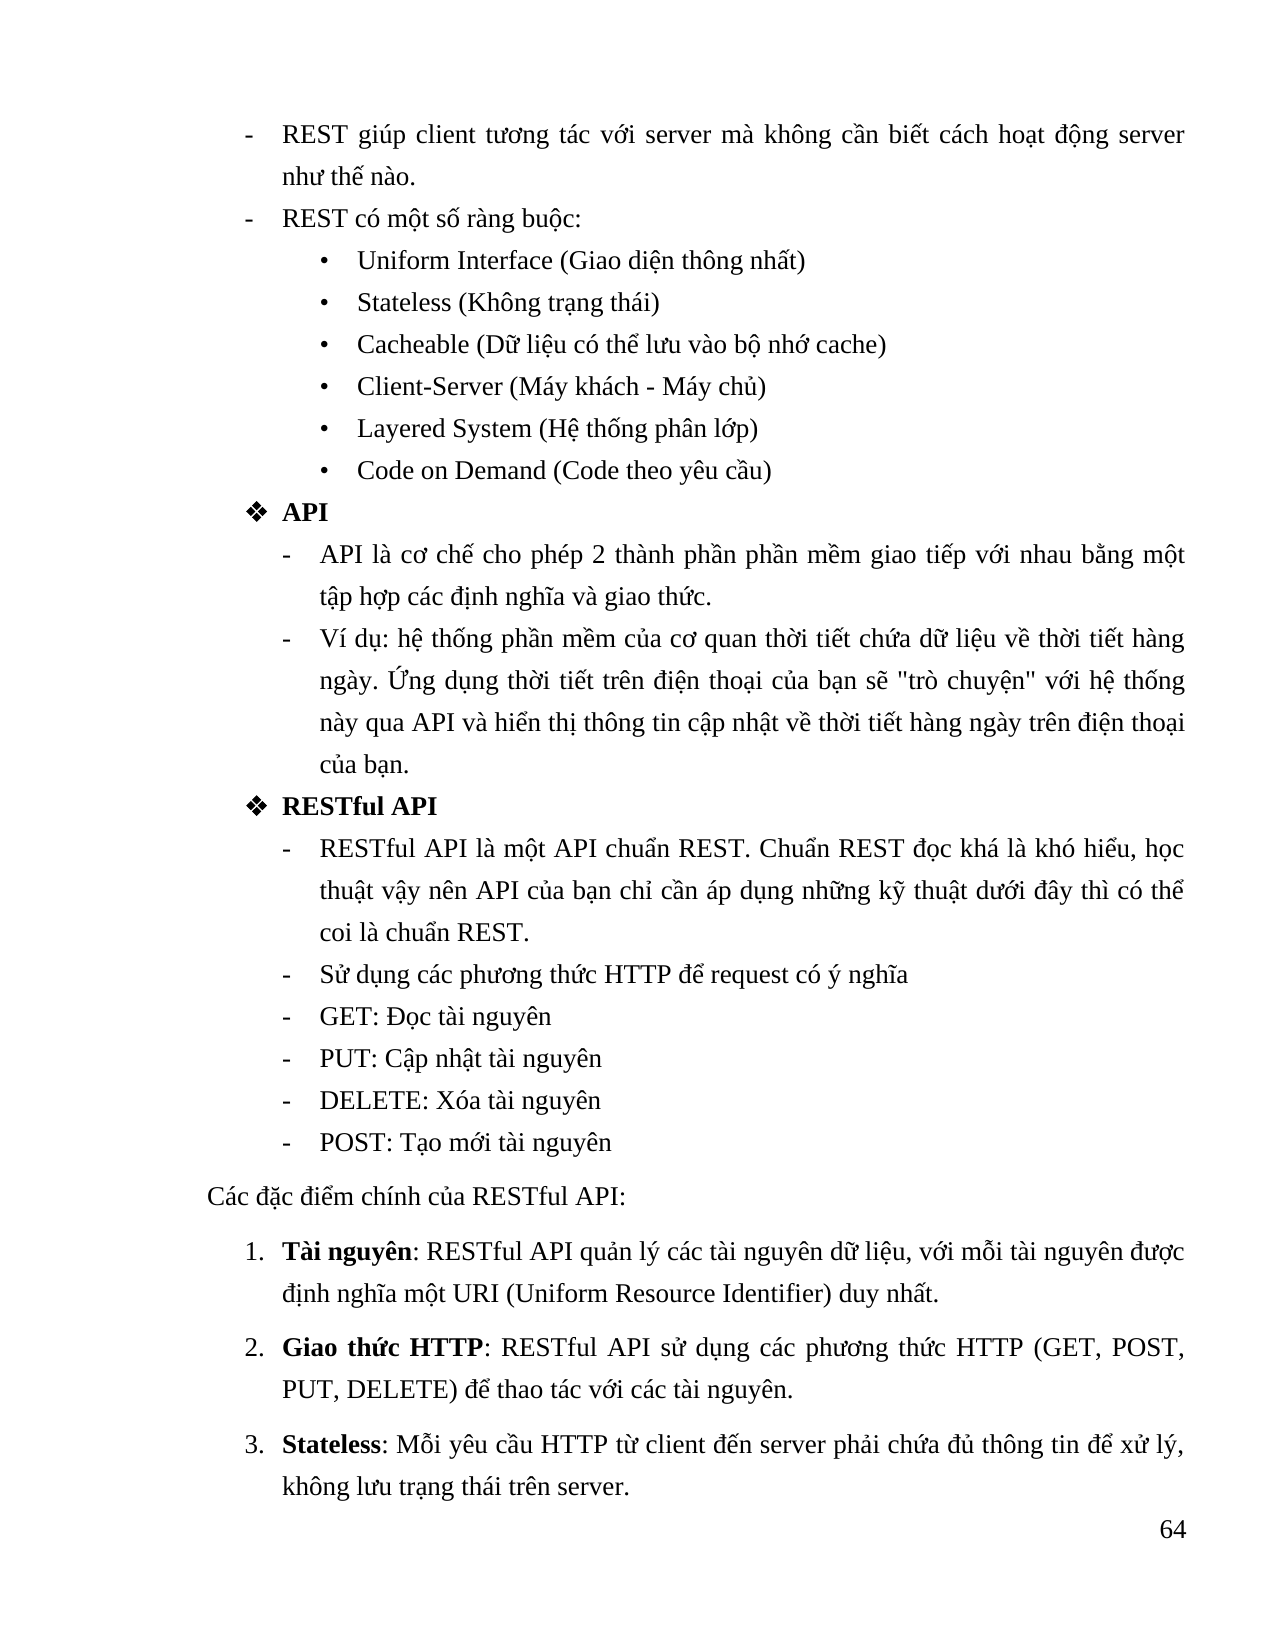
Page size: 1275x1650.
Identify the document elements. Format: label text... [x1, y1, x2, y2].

list RESTful API là một API chuẩn REST. Chuẩn REST đọc khá là khó hiểu, học thuật vậy nên API của bạn chỉ cần áp dụng những kỹ thuật dưới đây thì có thể coi là chuẩn REST. [282, 832, 1186, 947]
list API là cơ chế cho phép 2 thành phần phần mềm giao tiếp với nhau bằng một tập hợp các định nghĩa và giao thức. [282, 538, 1186, 611]
list Tài nguyên: RESTful API quản lý các tài nguyên dữ liệu, với mỗi tài nguyên được định nghĩa một URI (Uniform Resource Identifier) duy nhất. [244, 1235, 1186, 1308]
list PUT: Cập nhật tài nguyên [282, 1042, 1186, 1073]
list Cacheable (Dữ liệu có thể lưu vào bộ nhớ cache) [319, 328, 1186, 359]
list API [244, 496, 1186, 527]
list Client-Server (Máy khách - Máy chủ) [319, 370, 1186, 401]
list Giao thức HTTP: RESTful API sử dụng các phương thức HTTP (GET, POST, PUT, DELETE) để thao tác với các tài nguyên. [244, 1331, 1186, 1404]
list REST có một số ràng buộc: [244, 202, 1186, 233]
list Ví dụ: hệ thống phần mềm của cơ quan thời tiết chứa dữ liệu về thời tiết hàng ngày. Ứng dụng thời tiết trên điện thoại của bạn sẽ "trò chuyện" với hệ thống này qua API và hiển thị thông tin cập nhật về thời tiết hàng ngày trên điện thoại của bạn. [282, 622, 1186, 779]
list POST: Tạo mới tài nguyên [282, 1126, 1186, 1157]
list GET: Đọc tài nguyên [282, 1000, 1186, 1031]
list DELETE: Xóa tài nguyên [282, 1084, 1186, 1115]
list RESTful API [244, 790, 1186, 821]
list Uniform Interface (Giao diện thông nhất) [319, 244, 1186, 275]
list REST giúp client tương tác với server mà không cần biết cách hoạt động server như thế nào. [244, 118, 1186, 191]
list Sử dụng các phương thức HTTP để request có ý nghĩa [282, 958, 1186, 989]
list Stateless (Không trạng thái) [319, 286, 1186, 317]
text Các đặc điểm chính của RESTful API: [207, 1181, 1186, 1212]
list Layered System (Hệ thống phân lớp) [319, 412, 1186, 443]
list Code on Demand (Code theo yêu cầu) [319, 454, 1186, 485]
list Stateless: Mỗi yêu cầu HTTP từ client đến server phải chứa đủ thông tin để xử lý, không lưu trạng thái trên server. [244, 1428, 1186, 1501]
